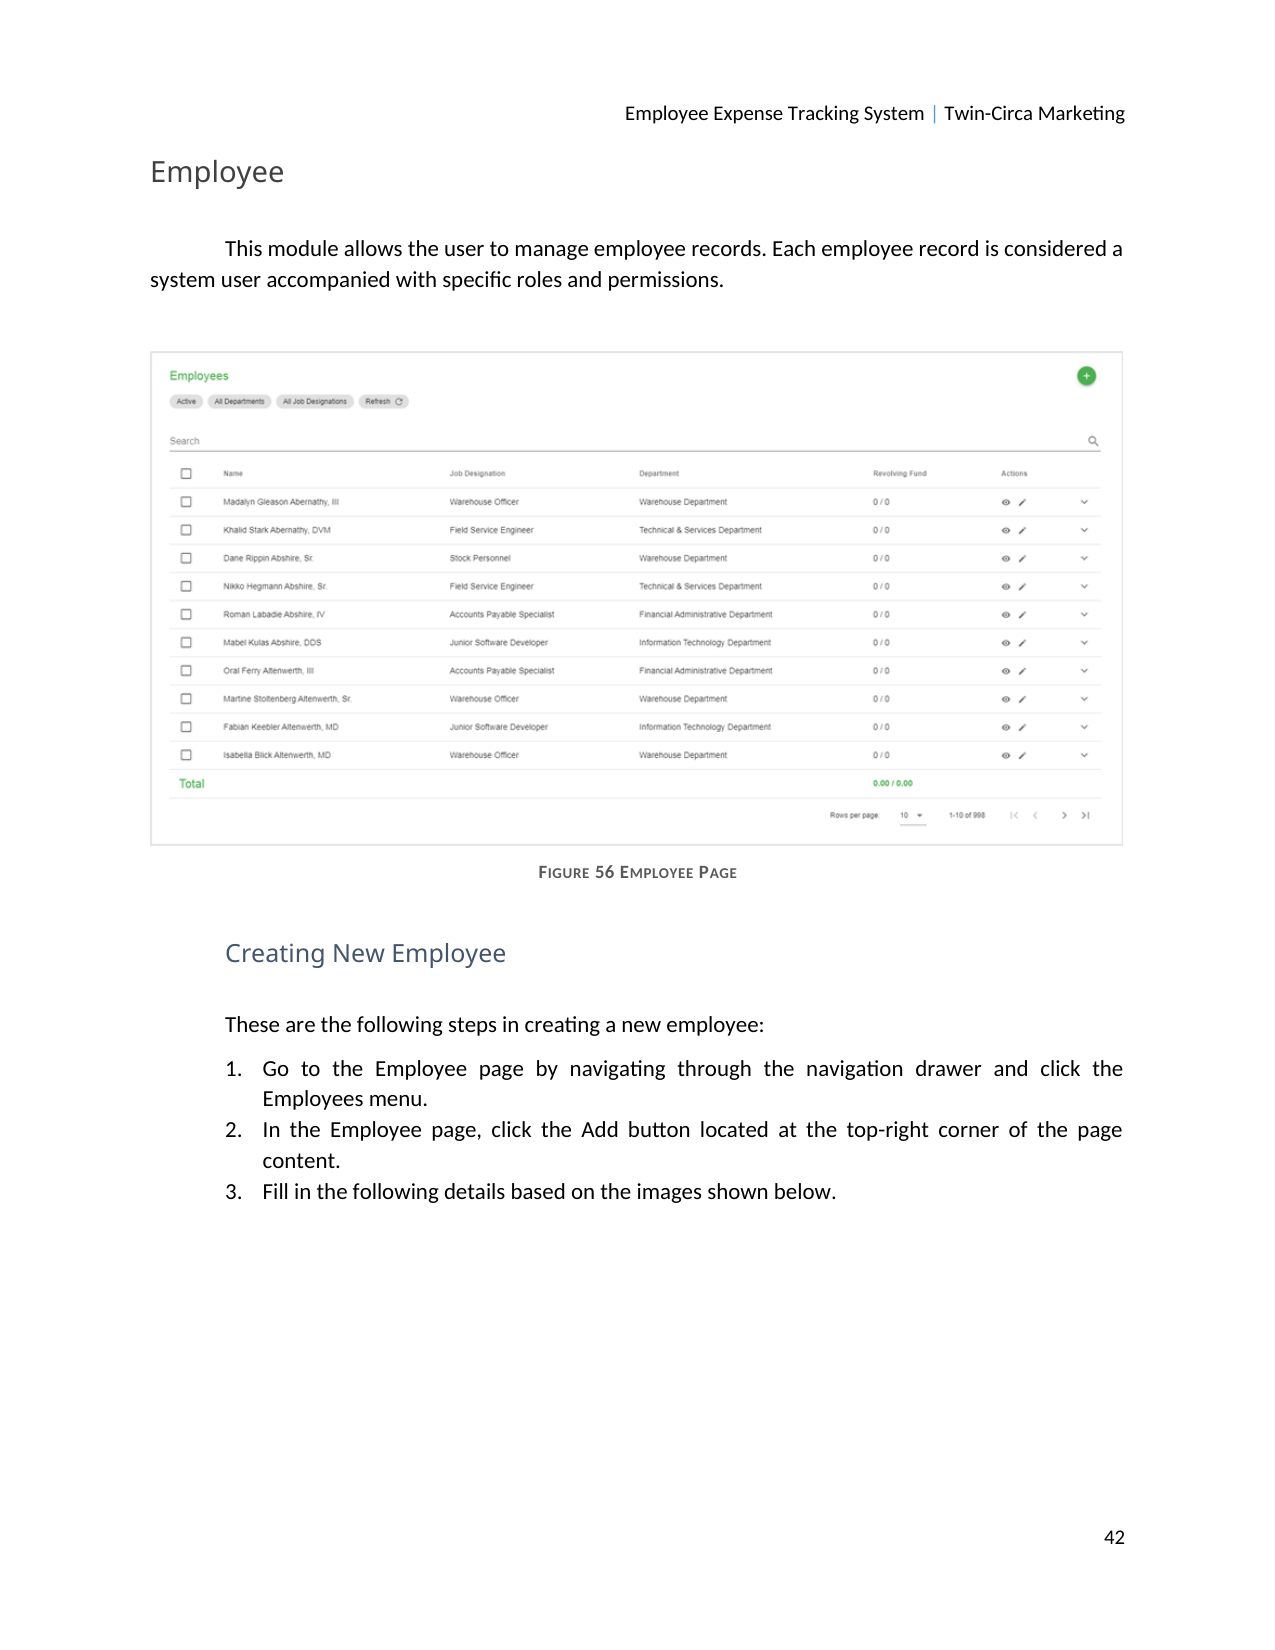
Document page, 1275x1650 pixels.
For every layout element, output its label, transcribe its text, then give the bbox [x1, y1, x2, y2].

picture [150, 351, 1124, 846]
text This module allows the user to manage employee records. Each employee record is considered a system user accompanied with specific roles and permissions. [150, 234, 1125, 293]
list Go to the Employee page by navigating through the navigation drawer and click the Employees menu. [225, 1054, 1125, 1113]
list In the Employee page, click the Add button located at the top-right corner of the page content. [225, 1115, 1125, 1174]
subtitle Creating New Employee [150, 936, 1125, 970]
text These are the following steps in creating a new employee: [150, 1011, 1125, 1039]
list Fill in the following details based on the images shown below. [225, 1177, 1125, 1205]
subtitle Employee [150, 151, 1125, 191]
text Figure 56 Employee Page [150, 860, 1125, 883]
